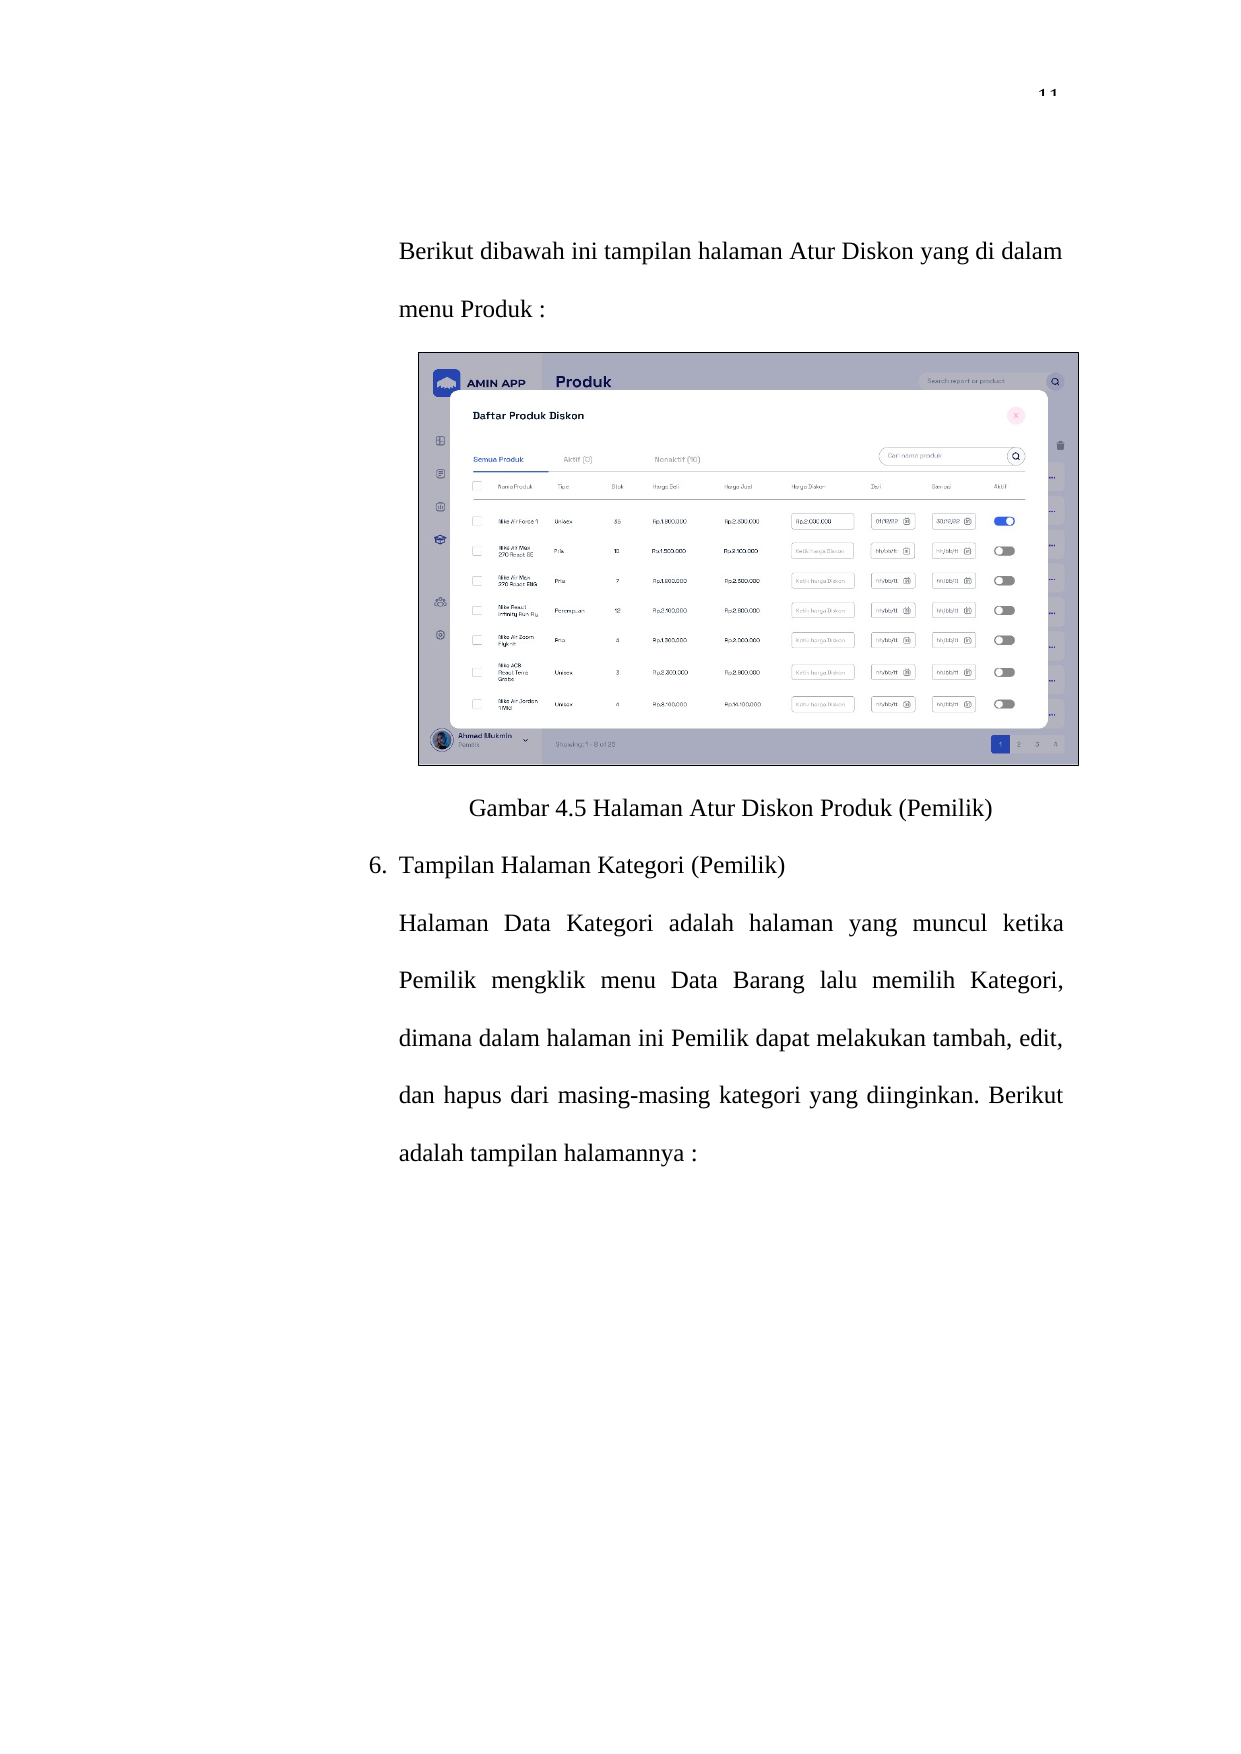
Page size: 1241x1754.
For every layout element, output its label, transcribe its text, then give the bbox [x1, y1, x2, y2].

picture [419, 353, 1078, 765]
text Halaman Data Kategori adalah halaman yang muncul ketika Pemilik mengklik menu Data Barang lalu memilih Kategori, dimana dalam halaman ini Pemilik dapat melakukan tambah, edit, dan hapus dari masing-masing kategori yang diinginkan. Berikut adalah tampilan halamannya : [398, 908, 1064, 1167]
text Berikut dibawah ini tampilan halaman Atur Diskon yang di dalam menu Produk : [398, 236, 1063, 323]
list Tampilan Halaman Kategori (Pemilik) [369, 851, 1176, 879]
text Gambar 4.5 Halaman Atur Diskon Produk (Pemilik) [468, 793, 1176, 822]
